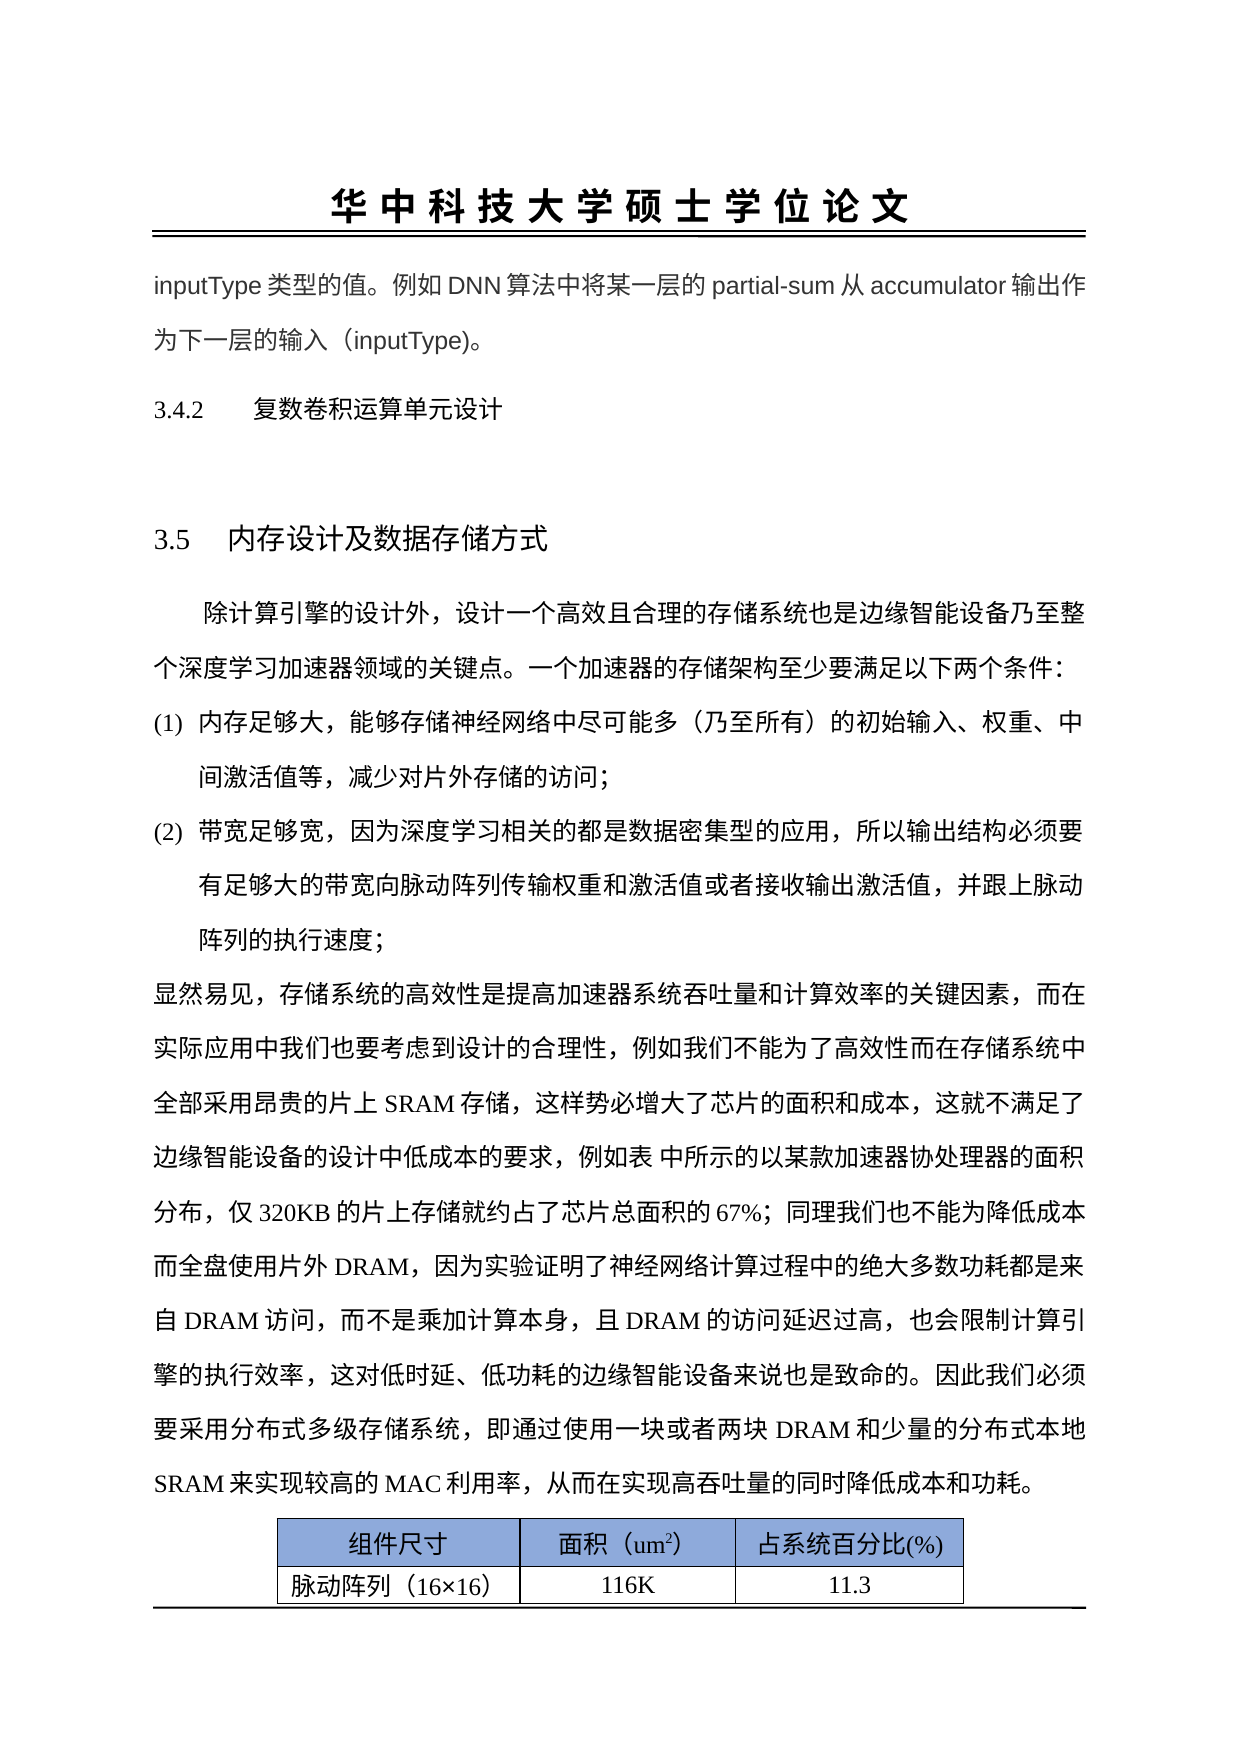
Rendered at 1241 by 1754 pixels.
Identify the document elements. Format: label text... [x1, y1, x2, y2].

text 显然易见，存储系统的高效性是提高加速器系统吞吐量和计算效率的关键因素，而在实际应用中我们也要考虑到设计的合理性，例如我们不能为了高效性而在存储系统中全部采用昂贵的片上SRAM存储，这样势必增大了芯片的面积和成本，这就不满足了边缘智能设备的设计中低成本的要求，例如表 中所示的以某款加速器协处理器的面积分布，仅320KB的片上存储就约占了芯片总面积的67%；同理我们也不能为降低成本而全盘使用片外DRAM，因为实验证明了神经网络计算过程中的绝大多数功耗都是来自DRAM访问，而不是乘加计算本身，且DRAM的访问延迟过高，也会限制计算引擎的执行效率，这对低时延、低功耗的边缘智能设备来说也是致命的。因此我们必须要采用分布式多级存储系统，即通过使用一块或者两块DRAM和少量的分布式本地SRAM来实现较高的MAC利用率，从而在实现高吞吐量的同时降低成本和功耗。 [153, 974, 1087, 1500]
table_cell 11.3 [736, 1567, 963, 1603]
table_cell 脉动阵列（16×16） [278, 1567, 519, 1603]
table_cell 116K [521, 1567, 735, 1603]
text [153, 266, 1087, 356]
table_header 组件尺寸 [278, 1519, 519, 1566]
subtitle 内存设计及数据存储方式 [153, 516, 1087, 558]
text 除计算引擎的设计外，设计一个高效且合理的存储系统也是边缘智能设备乃至整个深度学习加速器领域的关键点。一个加速器的存储架构至少要满足以下两个条件： [153, 594, 1087, 684]
list 内存足够大，能够存储神经网络中尽可能多（乃至所有）的初始输入、权重、中间激活值等，减少对片外存储的访问； [153, 703, 1087, 793]
list 带宽足够宽，因为深度学习相关的都是数据密集型的应用，所以输出结构必须要有足够大的带宽向脉动阵列传输权重和激活值或者接收输出激活值，并跟上脉动阵列的执行速度； [153, 811, 1087, 956]
subtitle 复数卷积运算单元设计 [153, 389, 1087, 425]
table_header 占系统百分比(%) [736, 1519, 963, 1566]
table_header 面积（um2） [521, 1519, 735, 1566]
